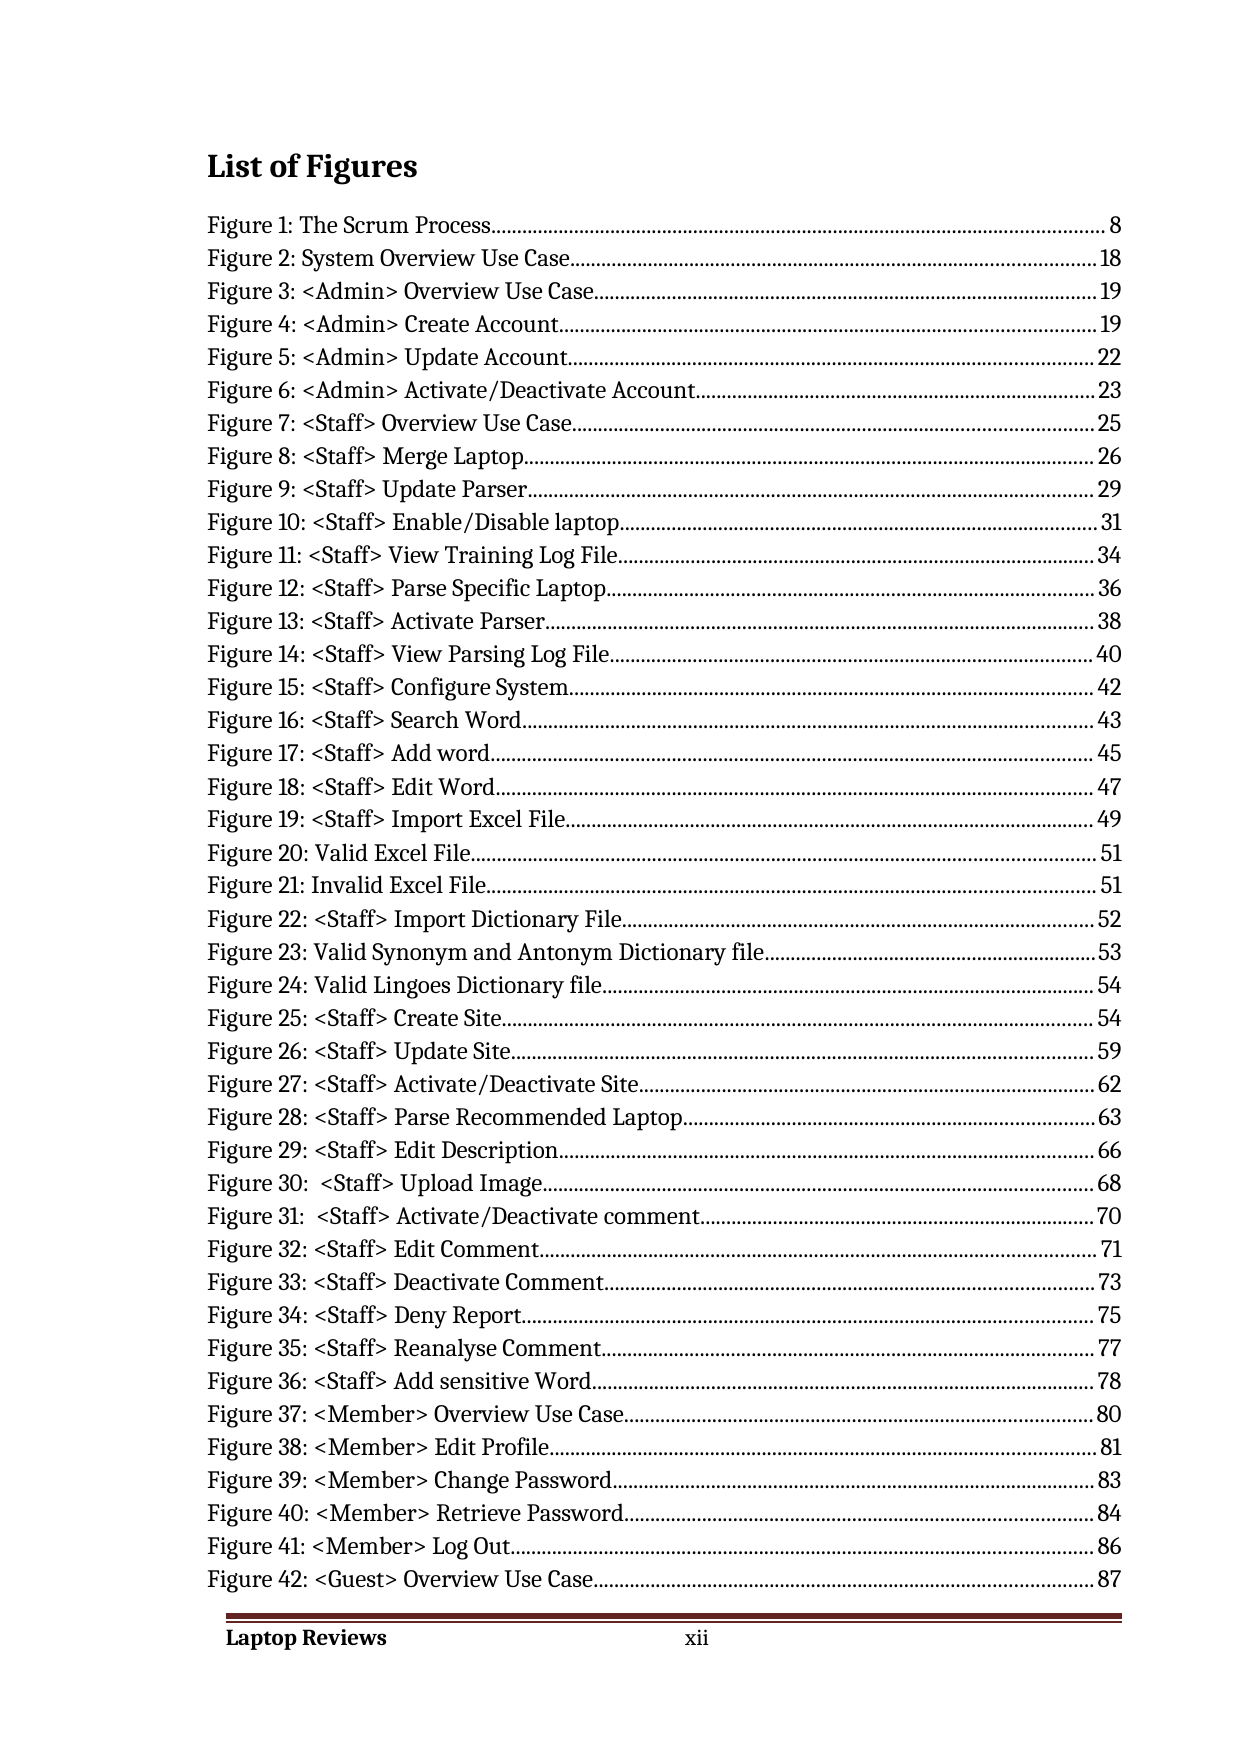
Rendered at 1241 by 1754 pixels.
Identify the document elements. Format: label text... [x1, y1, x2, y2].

text Figure 42: <Guest> Overview Use Case 87 [207, 1565, 1122, 1594]
text Figure 4: <Admin> Create Account 19 [207, 310, 1122, 339]
text Figure 11: <Staff> View Training Log File 34 [207, 541, 1122, 570]
text Figure 27: <Staff> Activate/Deactivate Site 62 [207, 1069, 1122, 1098]
text Figure 18: <Staff> Edit Word 47 [207, 772, 1122, 801]
text Figure 1: The Scrum Process 8 [207, 211, 1122, 240]
text Figure 14: <Staff> View Parsing Log File 40 [207, 640, 1122, 669]
text Figure 15: <Staff> Configure System 42 [207, 673, 1122, 702]
text Figure 23: Valid Synonym and Antonym Dictionary file 53 [207, 937, 1122, 966]
text Figure 5: <Admin> Update Account 22 [207, 343, 1122, 372]
text Figure 40: <Member> Retrieve Password 84 [207, 1499, 1122, 1528]
text Figure 37: <Member> Overview Use Case 80 [207, 1400, 1122, 1428]
text Figure 25: <Staff> Create Site 54 [207, 1003, 1122, 1032]
text Figure 31: <Staff> Activate/Deactivate comment 70 [207, 1202, 1122, 1230]
text Figure 39: <Member> Change Password 83 [207, 1466, 1122, 1494]
text Figure 13: <Staff> Activate Parser 38 [207, 607, 1122, 636]
text Figure 9: <Staff> Update Parser 29 [207, 475, 1122, 504]
text Figure 38: <Member> Edit Profile 81 [207, 1433, 1122, 1462]
text Figure 21: Invalid Excel File 51 [207, 871, 1122, 900]
text Figure 2: System Overview Use Case 18 [207, 244, 1122, 273]
text Figure 12: <Staff> Parse Specific Laptop 36 [207, 574, 1122, 603]
text Figure 33: <Staff> Deactivate Comment 73 [207, 1268, 1122, 1296]
text Figure 34: <Staff> Deny Report 75 [207, 1301, 1122, 1329]
text Figure 41: <Member> Log Out 86 [207, 1532, 1122, 1561]
text Figure 8: <Staff> Merge Laptop 26 [207, 442, 1122, 471]
text Figure 3: <Admin> Overview Use Case 19 [207, 277, 1122, 306]
text Figure 30: <Staff> Upload Image 68 [207, 1169, 1122, 1197]
text Figure 26: <Staff> Update Site 59 [207, 1037, 1122, 1065]
text Figure 35: <Staff> Reanalyse Comment 77 [207, 1334, 1122, 1362]
text Figure 19: <Staff> Import Excel File 49 [207, 805, 1122, 834]
text Figure 24: Valid Lingoes Dictionary file 54 [207, 971, 1122, 999]
text Figure 16: <Staff> Search Word 43 [207, 706, 1122, 735]
text Figure 10: <Staff> Enable/Disable laptop 31 [207, 508, 1122, 537]
text Figure 36: <Staff> Add sensitive Word 78 [207, 1367, 1122, 1396]
text Figure 29: <Staff> Edit Description 66 [207, 1136, 1122, 1164]
text Figure 17: <Staff> Add word 45 [207, 739, 1122, 768]
text Figure 32: <Staff> Edit Comment 71 [207, 1235, 1122, 1263]
text Figure 22: <Staff> Import Dictionary File 52 [207, 904, 1122, 933]
text Figure 20: Valid Excel File 51 [207, 838, 1122, 867]
subtitle List of Figures [207, 148, 1122, 186]
text Figure 7: <Staff> Overview Use Case 25 [207, 409, 1122, 438]
text Figure 28: <Staff> Parse Recommended Laptop 63 [207, 1103, 1122, 1131]
text Figure 6: <Admin> Activate/Deactivate Account 23 [207, 376, 1122, 405]
